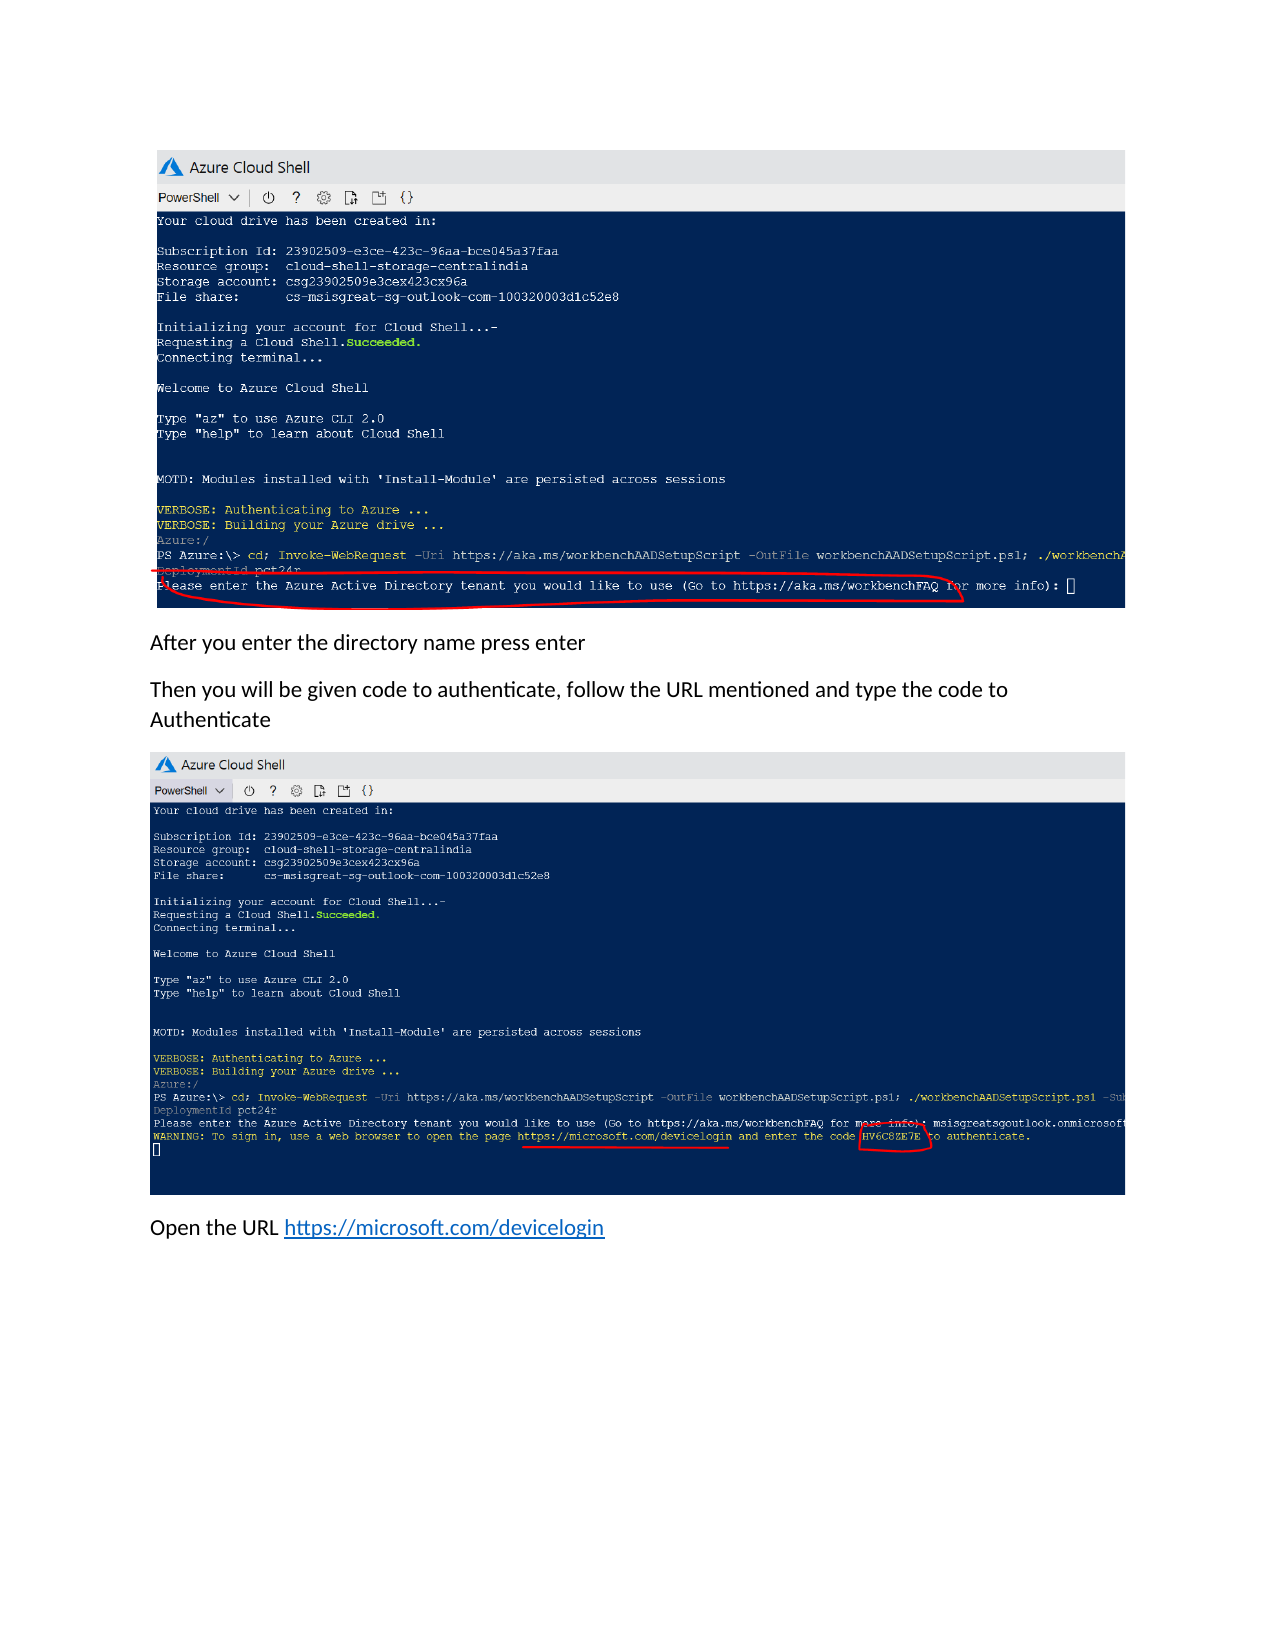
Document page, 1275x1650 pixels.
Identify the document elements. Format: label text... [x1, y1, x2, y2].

text Open the URL https://microsoft.com/devicelogin [150, 1213, 1125, 1241]
picture [150, 150, 1125, 610]
text Then you will be given code to authenticate, follow the URL mentioned and type the code to Authenticate [150, 675, 1125, 733]
picture [150, 752, 1125, 1195]
text After you enter the directory name press enter [150, 628, 1125, 656]
